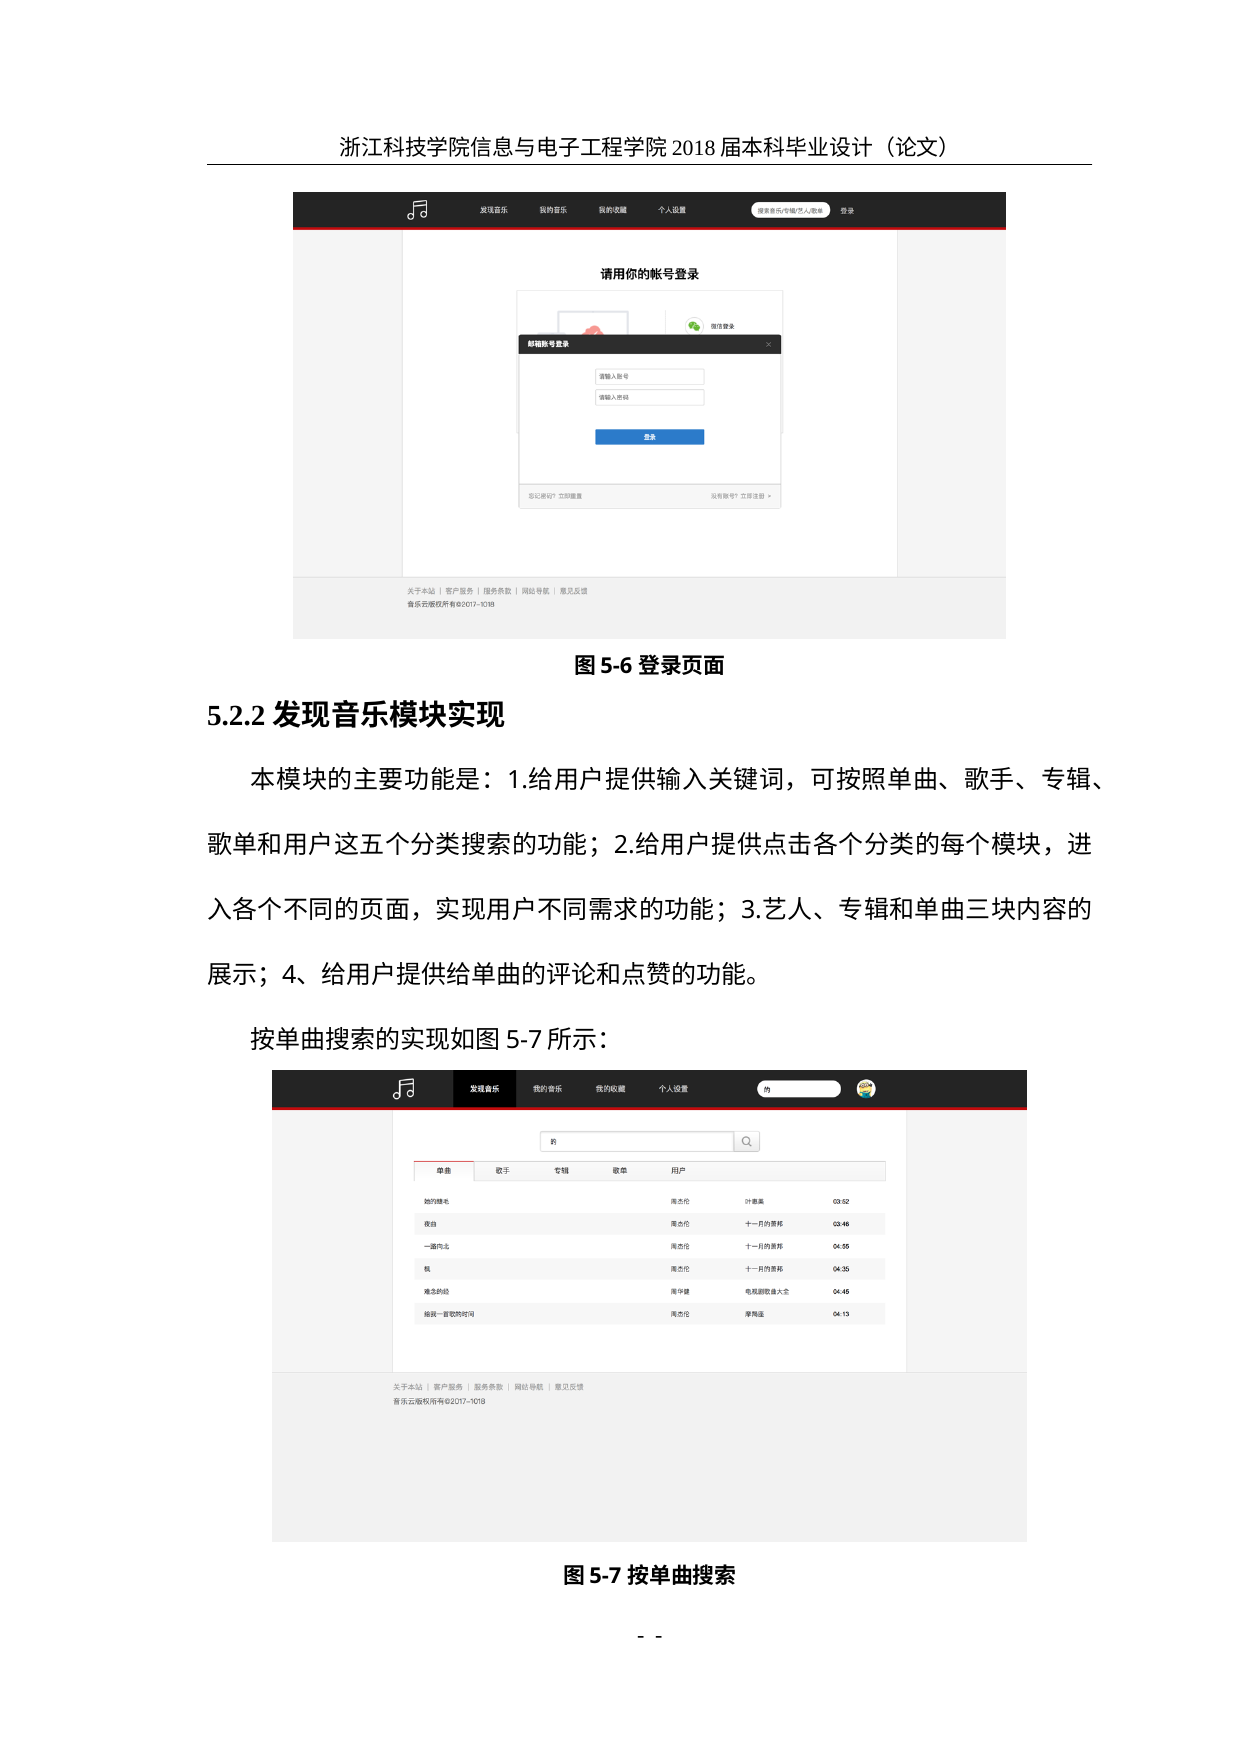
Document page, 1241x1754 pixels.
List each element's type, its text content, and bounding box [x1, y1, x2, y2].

picture [272, 1070, 1027, 1542]
text 图5-7 按单曲搜索 [207, 1558, 1092, 1590]
text 本模块的主要功能是：1.给用户提供输入关键词，可按照单曲、歌手、专辑、歌单和用户这五个分类搜索的功能；2.给用户提供点击各个分类的每个模块，进入各个不同的页面，实现用户不同需求的功能；3.艺人、专辑和单曲三块内容的展示；4、给用户提供给单曲的评论和点赞的功能。 [207, 745, 1092, 1005]
picture [293, 192, 1006, 639]
text 按单曲搜索的实现如图5-7所示： [207, 1005, 1092, 1070]
text 图5-6 登录页面 [207, 648, 1092, 680]
text 5.2.2 发现音乐模块实现 [207, 680, 1092, 745]
